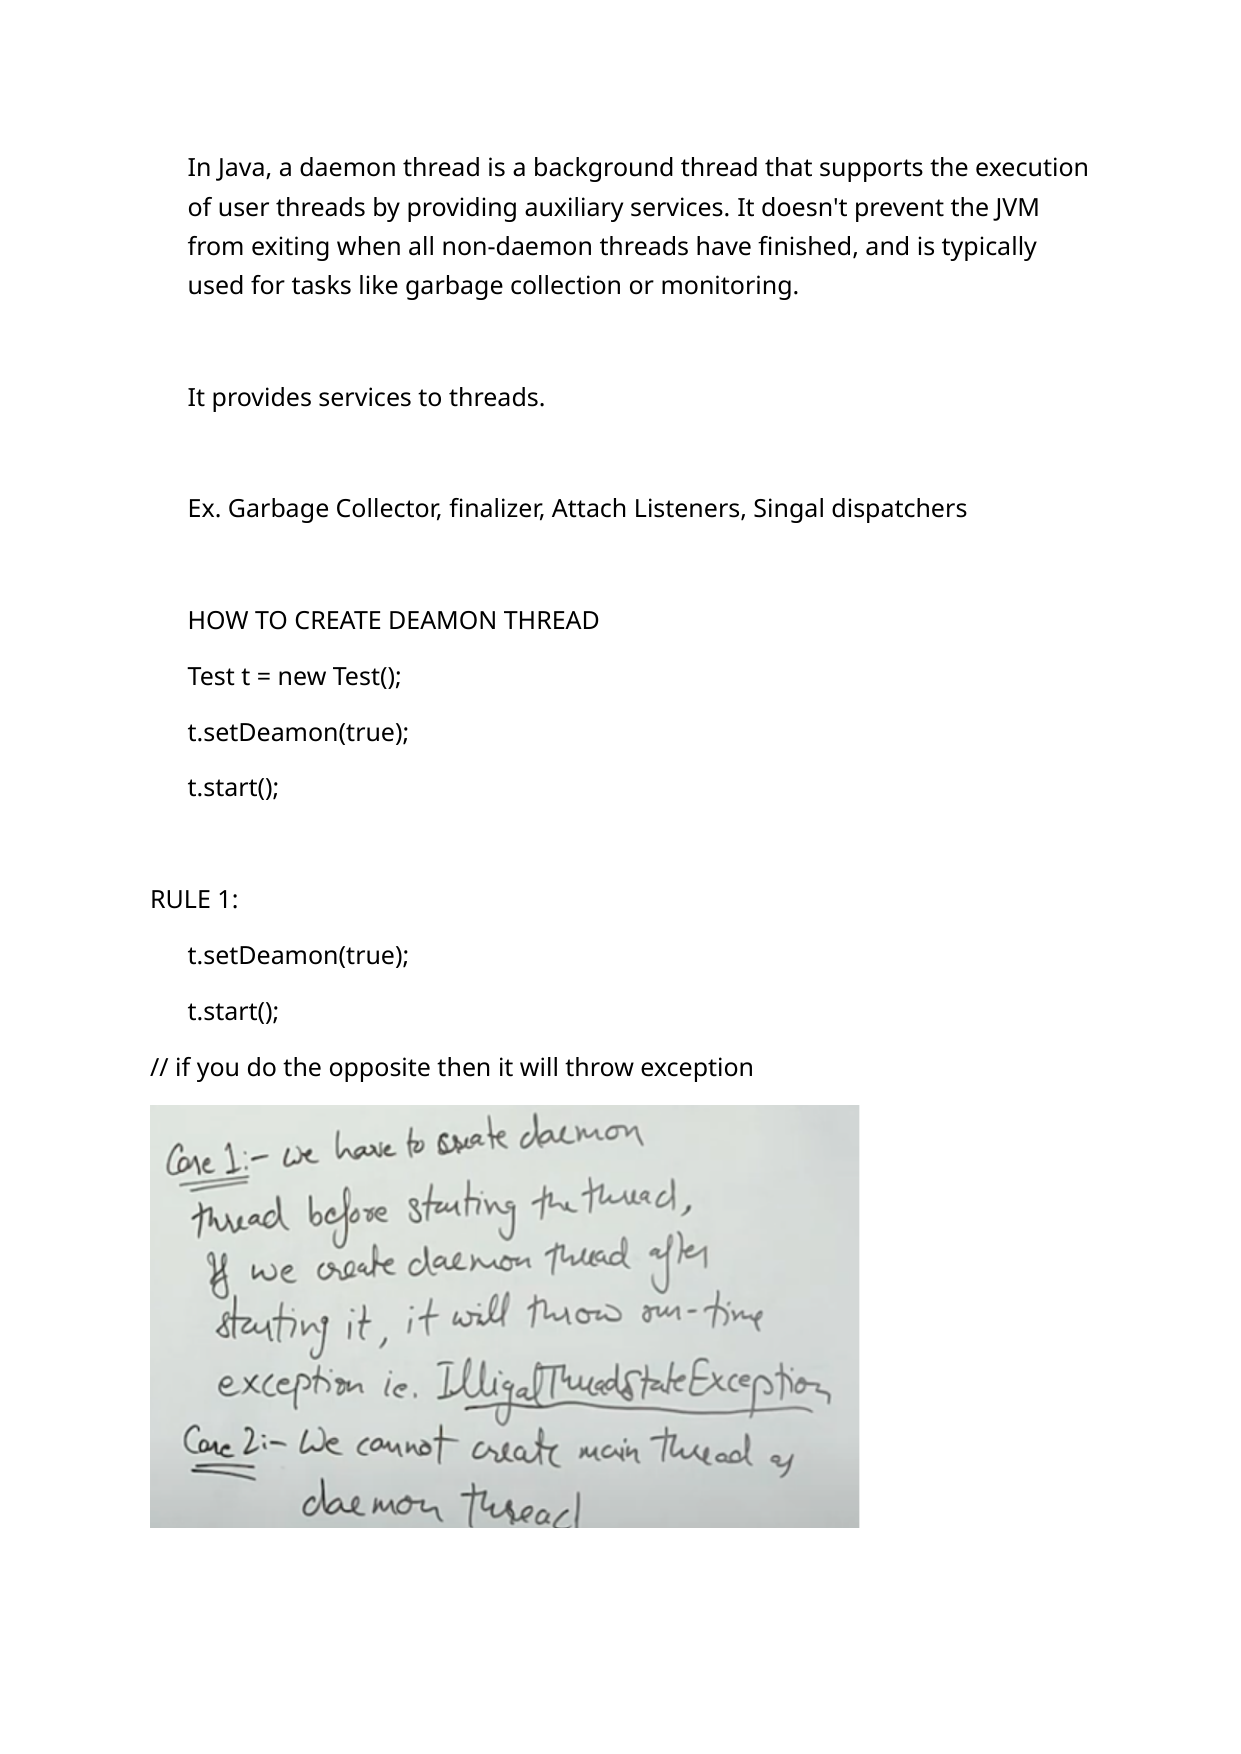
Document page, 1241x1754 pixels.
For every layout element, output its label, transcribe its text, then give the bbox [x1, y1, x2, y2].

text t.setDeamon(true); [187, 714, 1090, 748]
text // if you do the opposite then it will throw exception [150, 1049, 1090, 1083]
text HOW TO CREATE DEAMON THREAD [187, 602, 1090, 637]
text Ex. Garbage Collector, finalizer, Attach Listeners, Singal dispatchers [187, 491, 1090, 525]
picture [150, 1105, 860, 1528]
text Test t = new Test(); [187, 658, 1090, 692]
text t.setDeamon(true); [187, 937, 1090, 972]
text RULE 1: [150, 882, 1090, 916]
text In Java, a daemon thread is a background thread that supports the execution of user threads by providing auxiliary services. It doesn't prevent the JVM from exiting when all non-daemon threads have finished, and is typically used for tasks like garbage collection or monitoring. [187, 150, 1090, 302]
text t.start(); [187, 770, 1090, 804]
text It provides services to threads. [187, 379, 1090, 413]
text t.start(); [187, 993, 1090, 1027]
